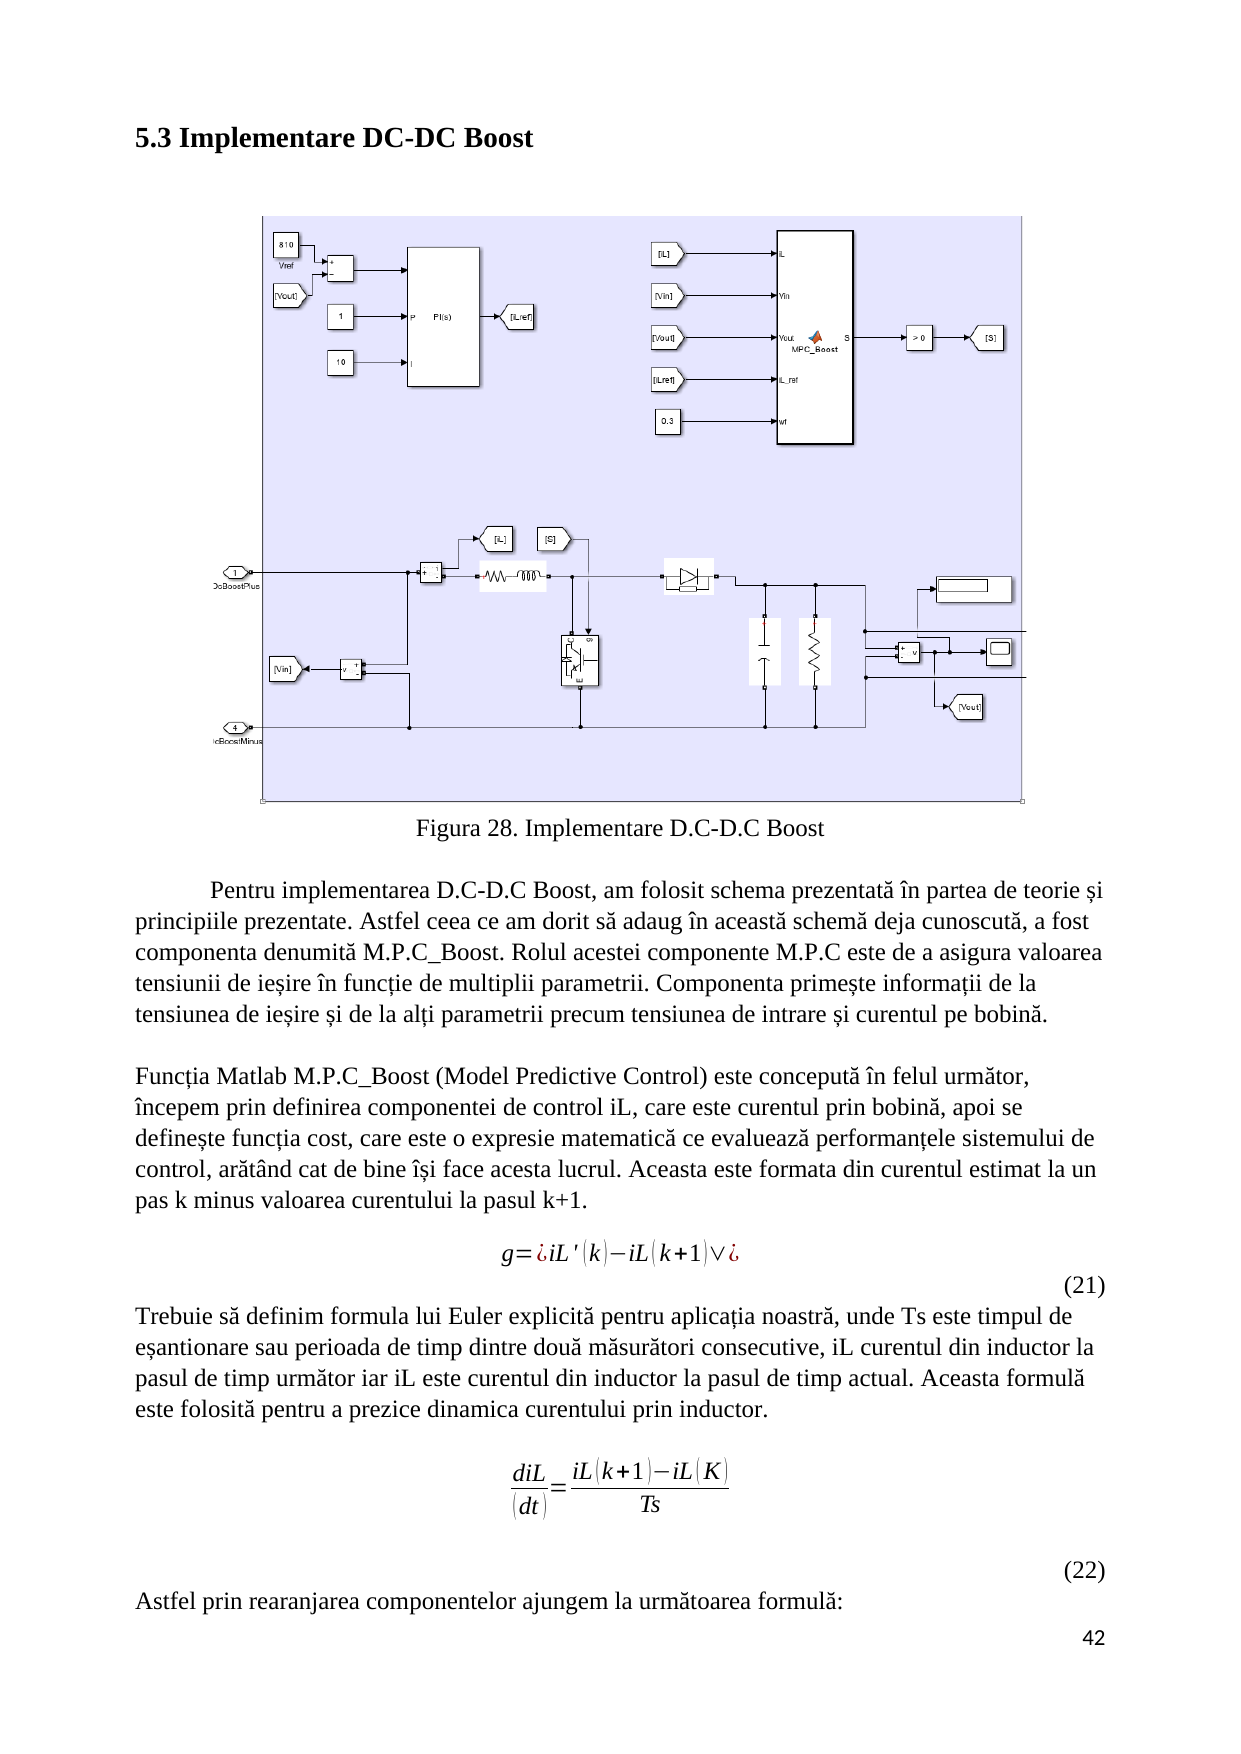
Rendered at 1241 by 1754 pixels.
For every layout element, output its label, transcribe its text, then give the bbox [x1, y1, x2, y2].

text Figura 28. Implementare D.C-D.C Boost [135, 813, 1105, 842]
text Trebuie să definim formula lui Euler explicită pentru aplicația noastră, unde Ts este timpul de eșantionare sau perioada de timp dintre două măsurători consecutive, iL curentul din inductor la pasul de timp următor iar iL este curentul din inductor la pasul de timp actual. Aceasta formulă este folosită pentru a prezice dinamica curentului prin inductor. [135, 1301, 1105, 1423]
text 5.3 Implementare DC-DC Boost [135, 120, 1105, 153]
text Astfel prin rearanjarea componentelor ajungem la următoarea formulă: [135, 1586, 1105, 1614]
text (22) [135, 1555, 1105, 1583]
text (21) [135, 1270, 1105, 1299]
text Pentru implementarea D.C-D.C Boost, am folosit schema prezentată în partea de teorie și principiile prezentate. Astfel ceea ce am dorit să adaug în această schemă deja cunoscută, a fost componenta denumită M.P.C_Boost. Rolul acestei componente M.P.C este de a asigura valoarea tensiunii de ieșire în funcție de multiplii parametrii. Componenta primește informații de la tensiunea de ieșire și de la alți parametrii precum tensiunea de intrare și curentul pe bobină. [135, 875, 1105, 1028]
picture [213, 216, 1027, 811]
text Funcția Matlab M.P.C_Boost (Model Predictive Control) este concepută în felul următor, începem prin definirea componentei de control iL, care este curentul prin bobină, apoi se definește funcția cost, care este o expresie matematică ce evaluează performanțele sistemului de control, arătând cat de bine își face acesta lucrul. Aceasta este formata din curentul estimat la un pas k minus valoarea curentului la pasul k+1. [135, 1061, 1105, 1214]
